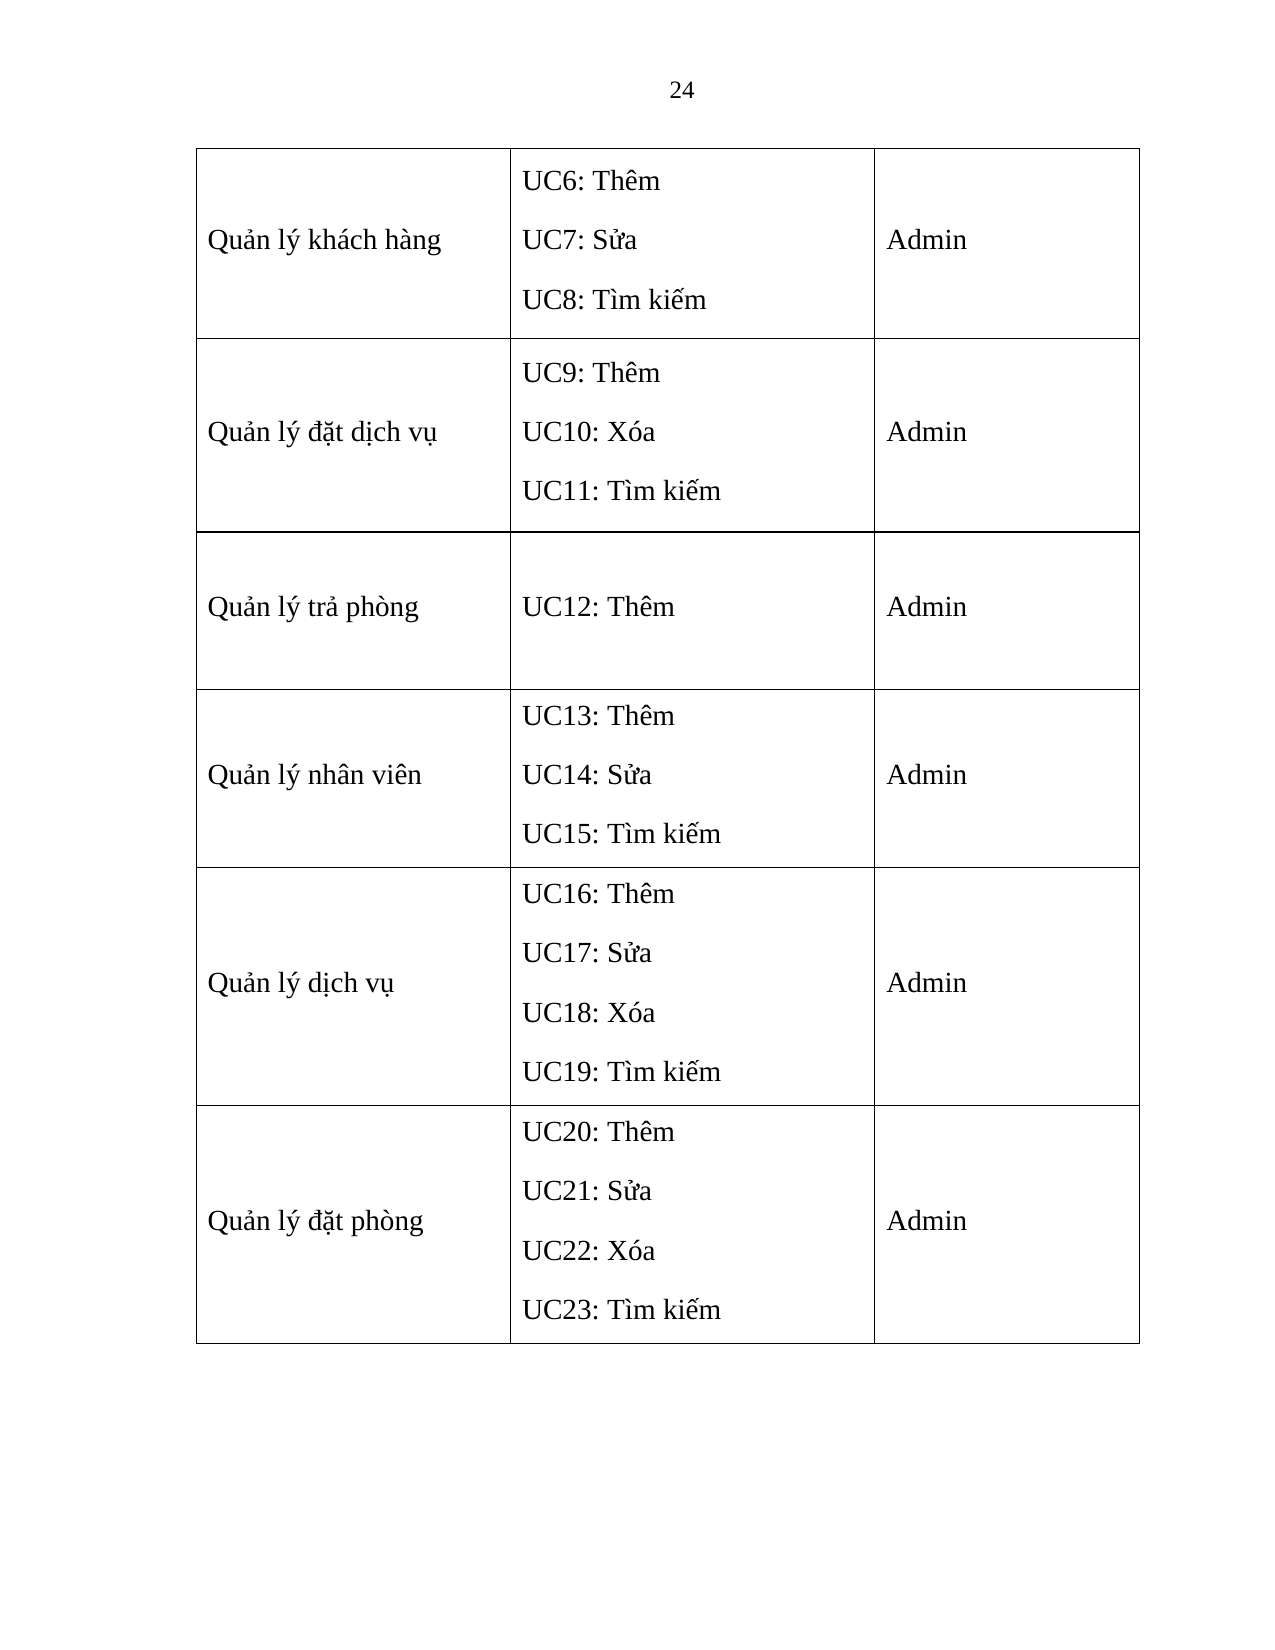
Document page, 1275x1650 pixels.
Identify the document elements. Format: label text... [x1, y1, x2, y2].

table_cell UC20: Thêm UC21: Sửa UC22: Xóa UC23: Tìm kiếm [511, 1106, 874, 1342]
table_cell Admin [875, 533, 1139, 688]
table_cell Quản lý trả phòng [197, 533, 510, 688]
table_cell UC16: Thêm UC17: Sửa UC18: Xóa UC19: Tìm kiếm [511, 868, 874, 1105]
table_cell Admin [875, 339, 1139, 531]
table_cell Quản lý nhân viên [197, 690, 510, 867]
table_cell UC13: Thêm UC14: Sửa UC15: Tìm kiếm [511, 690, 874, 867]
table_cell UC6: Thêm UC7: Sửa UC8: Tìm kiếm [511, 149, 874, 338]
table_cell UC12: Thêm [511, 533, 874, 688]
table_cell Admin [875, 149, 1139, 338]
table_cell Admin [875, 690, 1139, 867]
table_cell Quản lý đặt dịch vụ [197, 339, 510, 531]
table_cell Admin [875, 1106, 1139, 1342]
table_cell Quản lý đặt phòng [197, 1106, 510, 1342]
table_cell Quản lý khách hàng [197, 149, 510, 338]
table_cell UC9: Thêm UC10: Xóa UC11: Tìm kiếm [511, 339, 874, 531]
table_cell Admin [875, 868, 1139, 1105]
table_cell Quản lý dịch vụ [197, 868, 510, 1105]
